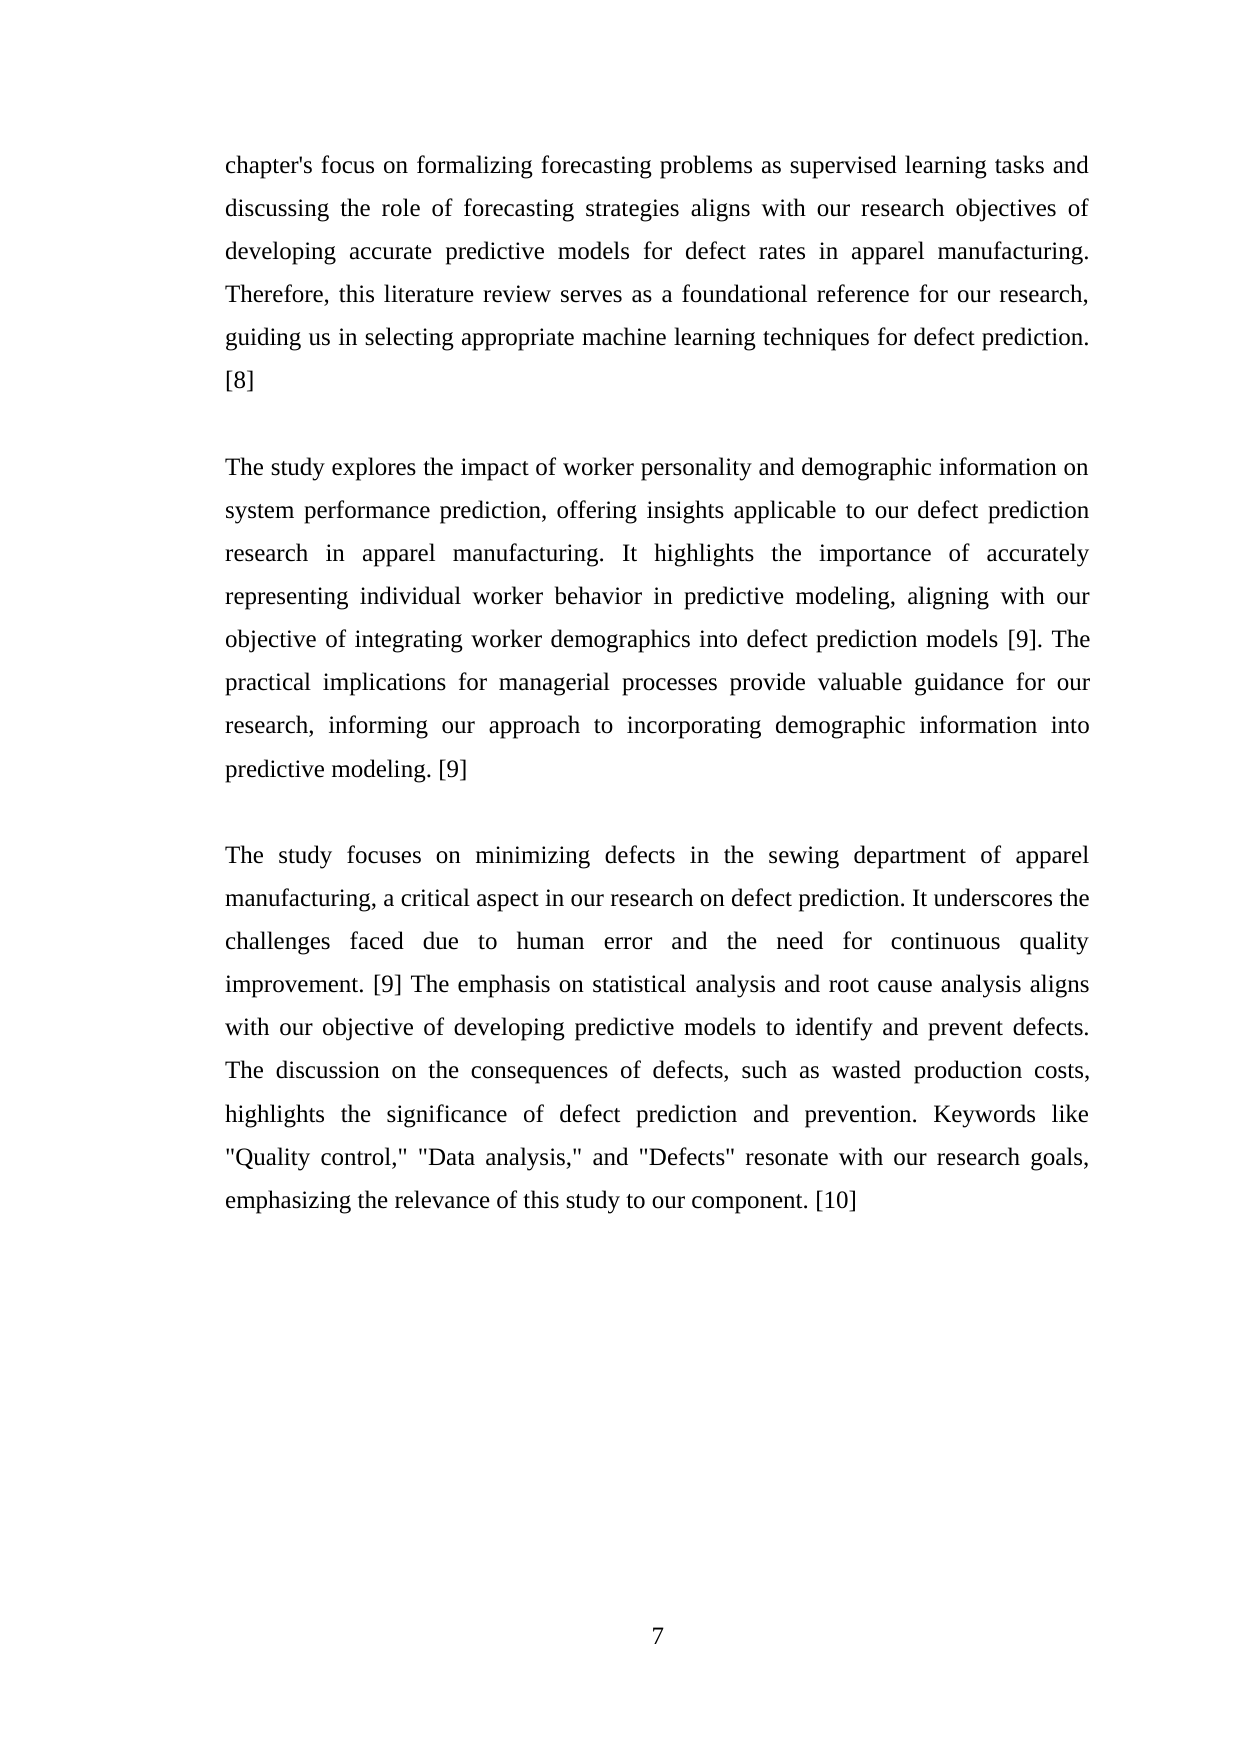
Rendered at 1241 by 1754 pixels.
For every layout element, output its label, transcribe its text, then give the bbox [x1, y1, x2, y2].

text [225, 150, 1090, 394]
text The study explores the impact of worker personality and demographic information on system performance prediction, offering insights applicable to our defect prediction research in apparel manufacturing. It highlights the importance of accurately representing individual worker behavior in predictive modeling, aligning with our objective of integrating worker demographics into defect prediction models . The practical implications for managerial processes provide valuable guidance for our research, informing our approach to incorporating demographic information into predictive modeling. [225, 452, 1090, 782]
text The study focuses on minimizing defects in the sewing department of apparel manufacturing, a critical aspect in our research on defect prediction. It underscores the challenges faced due to human error and the need for continuous quality improvement. The emphasis on statistical analysis and root cause analysis aligns with our objective of developing predictive models to identify and prevent defects. The discussion on the consequences of defects, such as wasted production costs, highlights the significance of defect prediction and prevention. Keywords like "Quality control," "Data analysis," and "Defects" resonate with our research goals, emphasizing the relevance of this study to our component. [225, 840, 1090, 1214]
